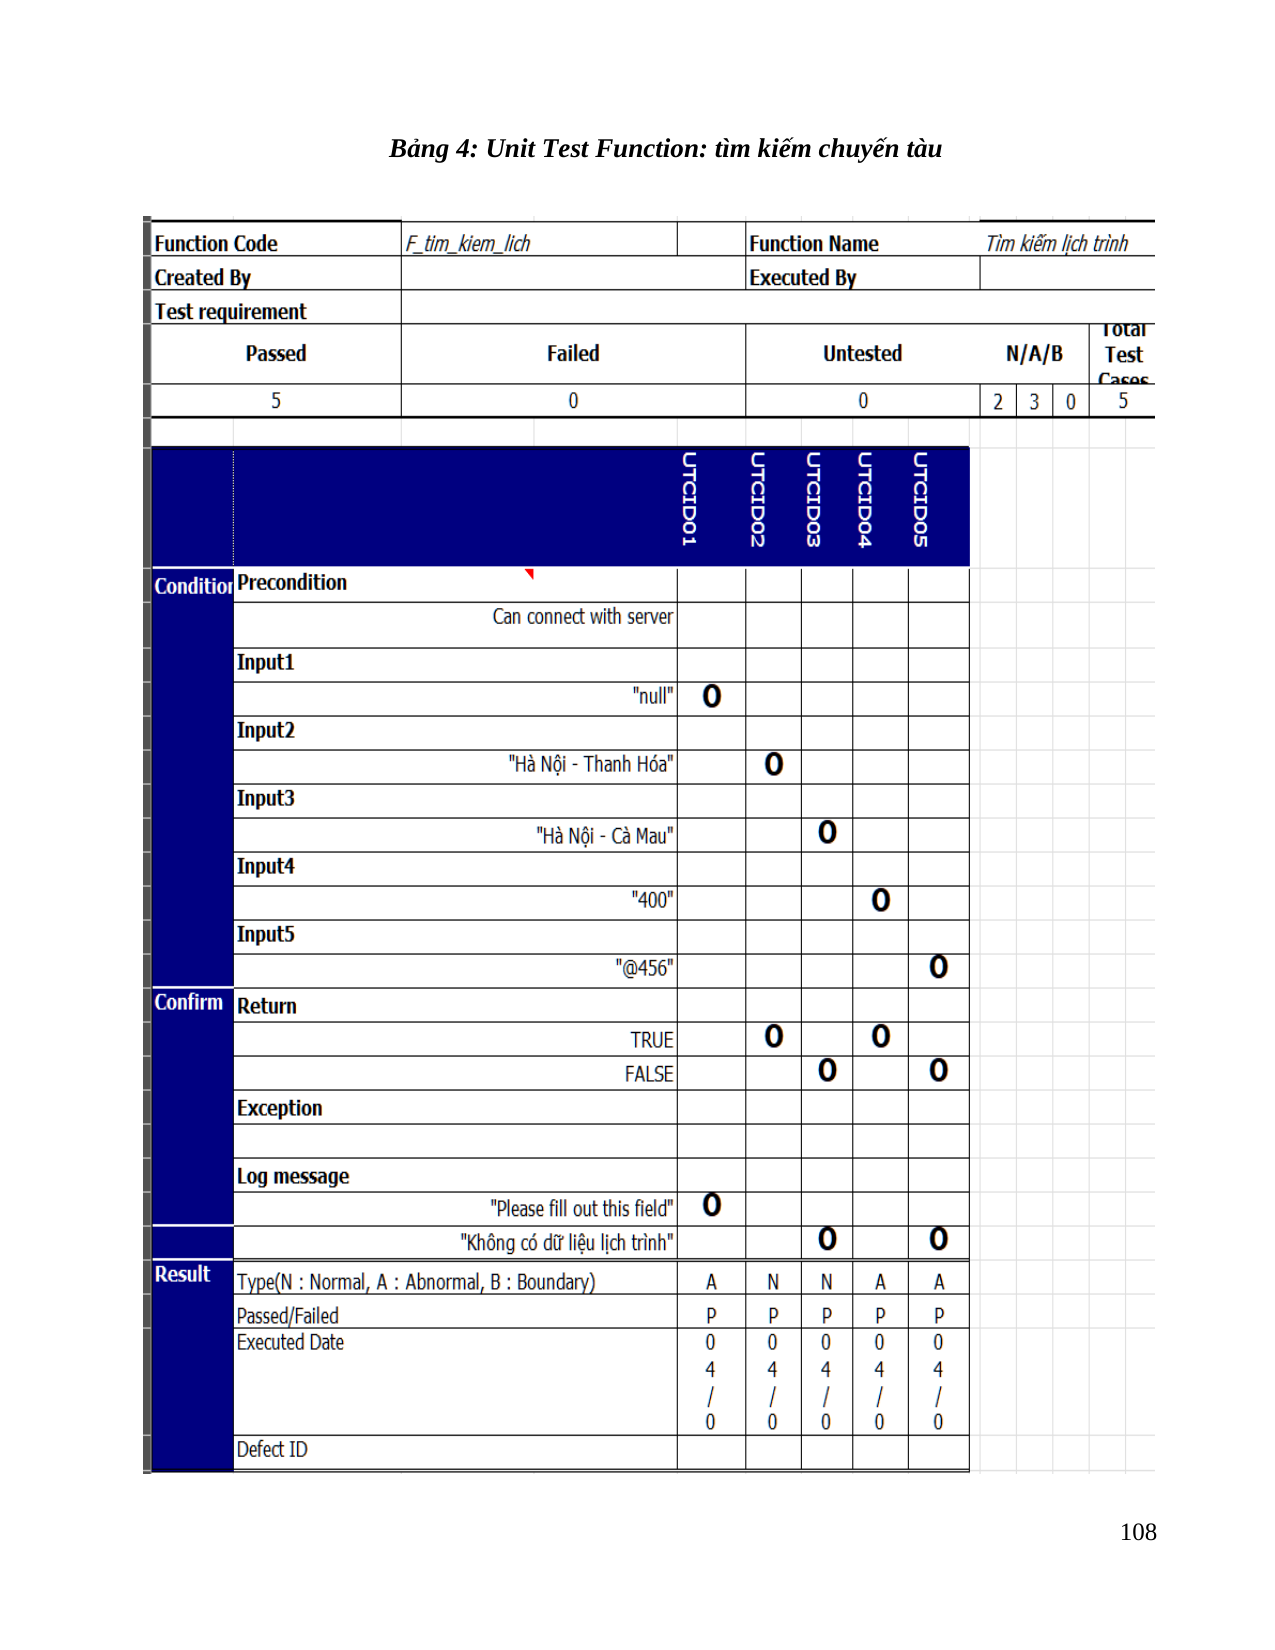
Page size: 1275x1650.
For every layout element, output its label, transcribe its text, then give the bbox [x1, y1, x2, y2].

picture [143, 216, 1155, 1474]
